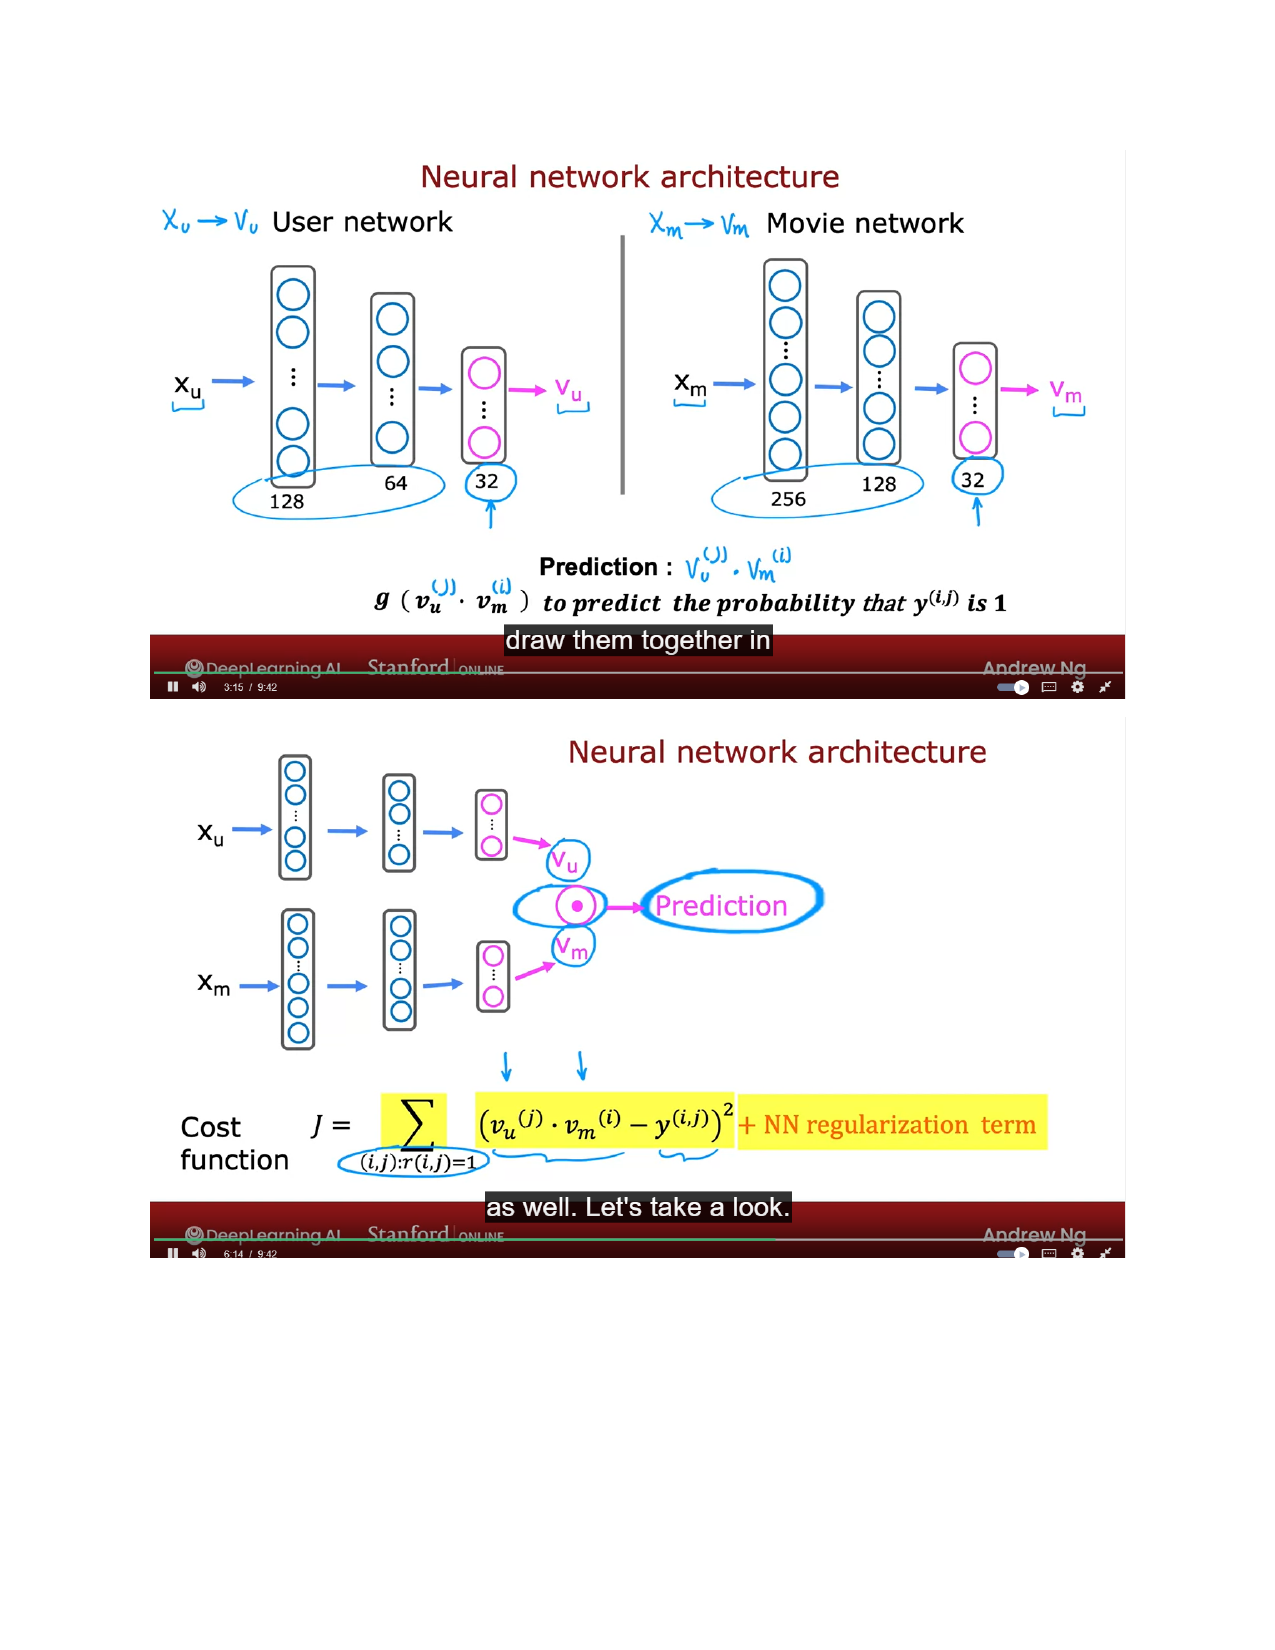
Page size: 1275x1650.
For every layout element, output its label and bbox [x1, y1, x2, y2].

picture [150, 717, 1125, 1258]
picture [150, 150, 1125, 699]
